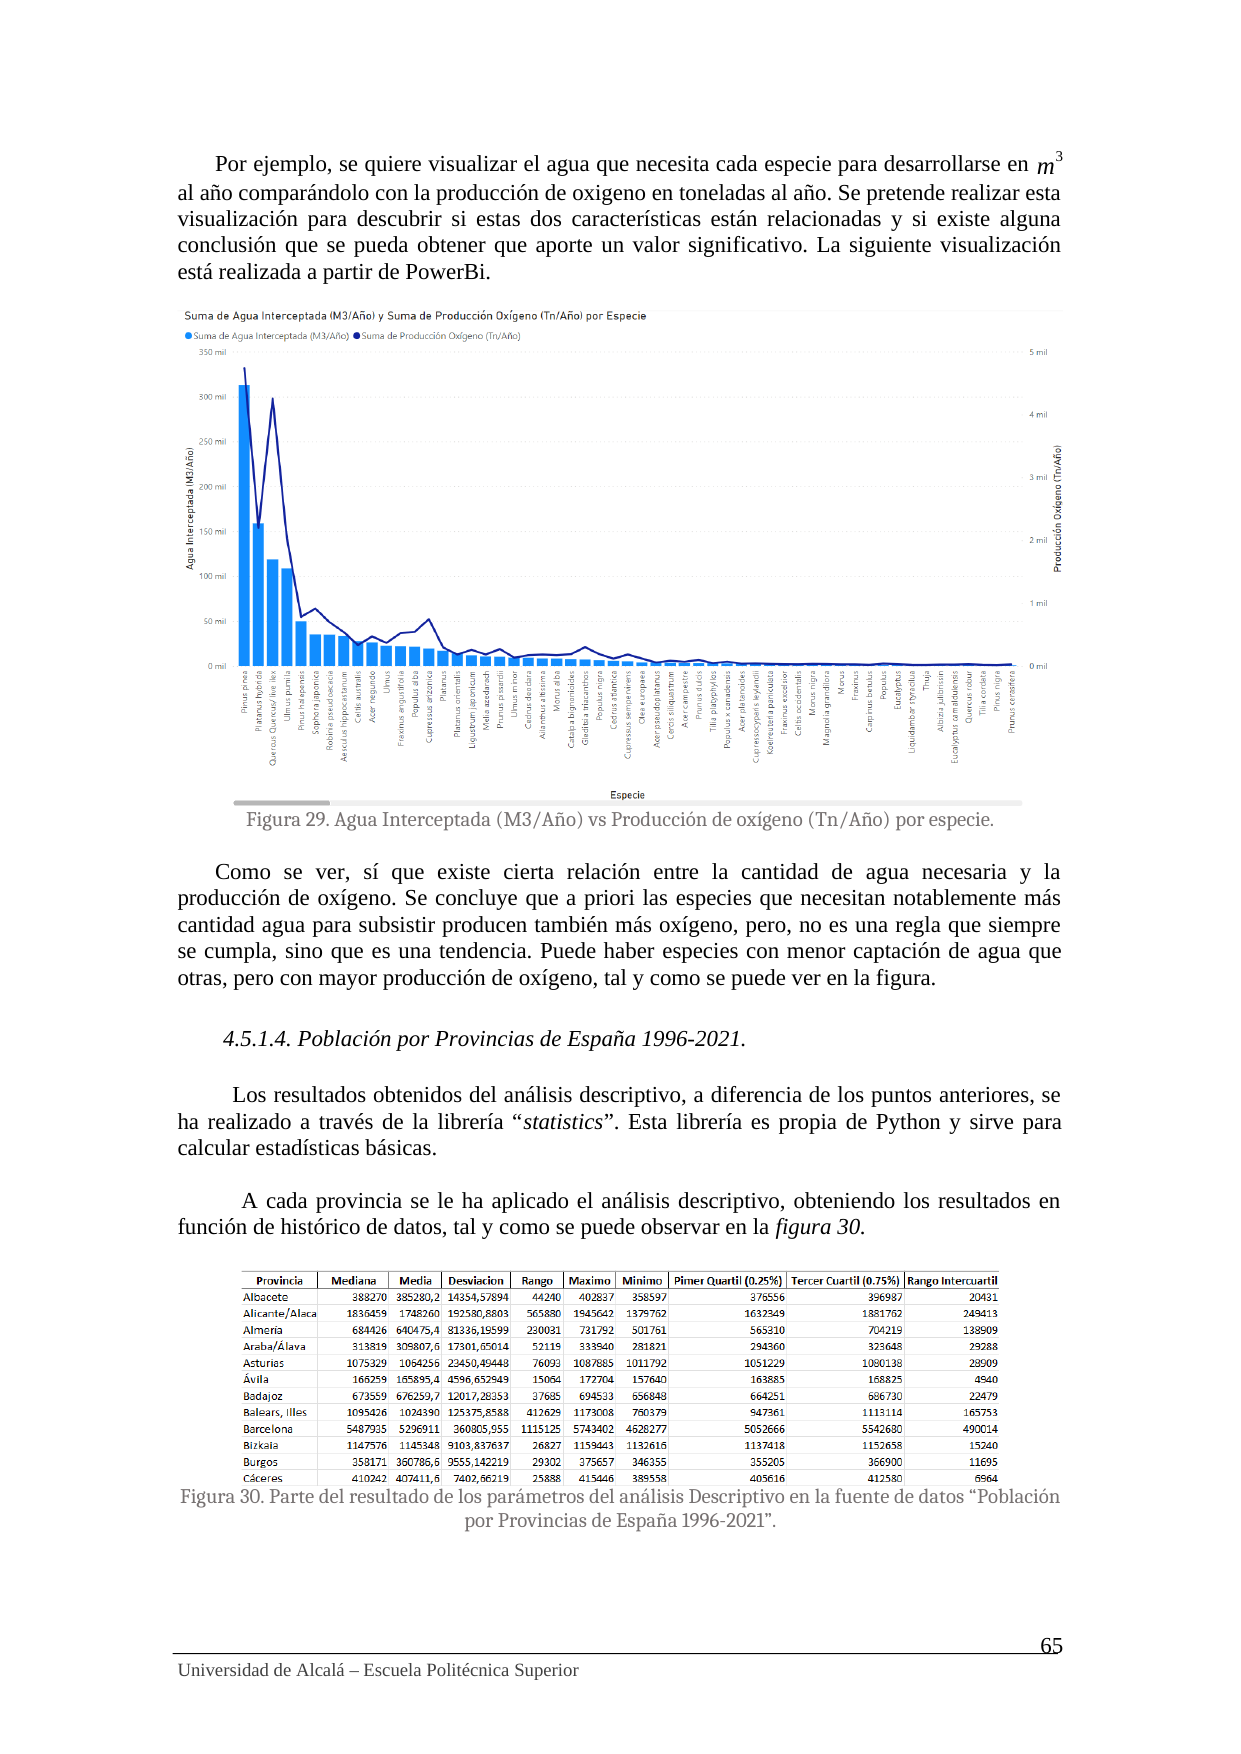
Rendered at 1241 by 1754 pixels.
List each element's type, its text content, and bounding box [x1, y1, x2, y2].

text Por ejemplo, se quiere visualizar el agua que necesita cada especie para desarrollarse en al año comparándolo con la producción de oxigeno en toneladas al año. Se pretende realizar esta visualización para descubrir si estas dos características están relacionadas y si existe alguna conclusión que se pueda obtener que aporte un valor significativo. La siguiente visualización está realizada a partir de PowerBi. [177, 148, 1063, 284]
picture [177, 310, 1063, 808]
text Los resultados obtenidos del análisis descriptivo, a diferencia de los puntos anteriores, se ha realizado a través de la librería “statistics”. Esta librería es propia de Python y sirve para calcular estadísticas básicas. [177, 1081, 1063, 1161]
text 4.5.1.4. Población por Provincias de España 1996-2021. [177, 1024, 1063, 1051]
text A cada provincia se le ha aplicado el análisis descriptivo, obteniendo los resultados en función de histórico de datos, tal y como se puede observar en la figura 30. [177, 1187, 1063, 1239]
text Como se ver, sí que existe cierta relación entre la cantidad de agua necesaria y la producción de oxígeno. Se concluye que a priori las especies que necesitan notablemente más cantidad agua para subsistir producen también más oxígeno, pero, no es una regla que siempre se cumpla, sino que es una tendencia. Puede haber especies con menor captación de agua que otras, pero con mayor producción de oxígeno, tal y como se puede ver en la figura. [177, 858, 1063, 990]
picture [241, 1270, 999, 1486]
